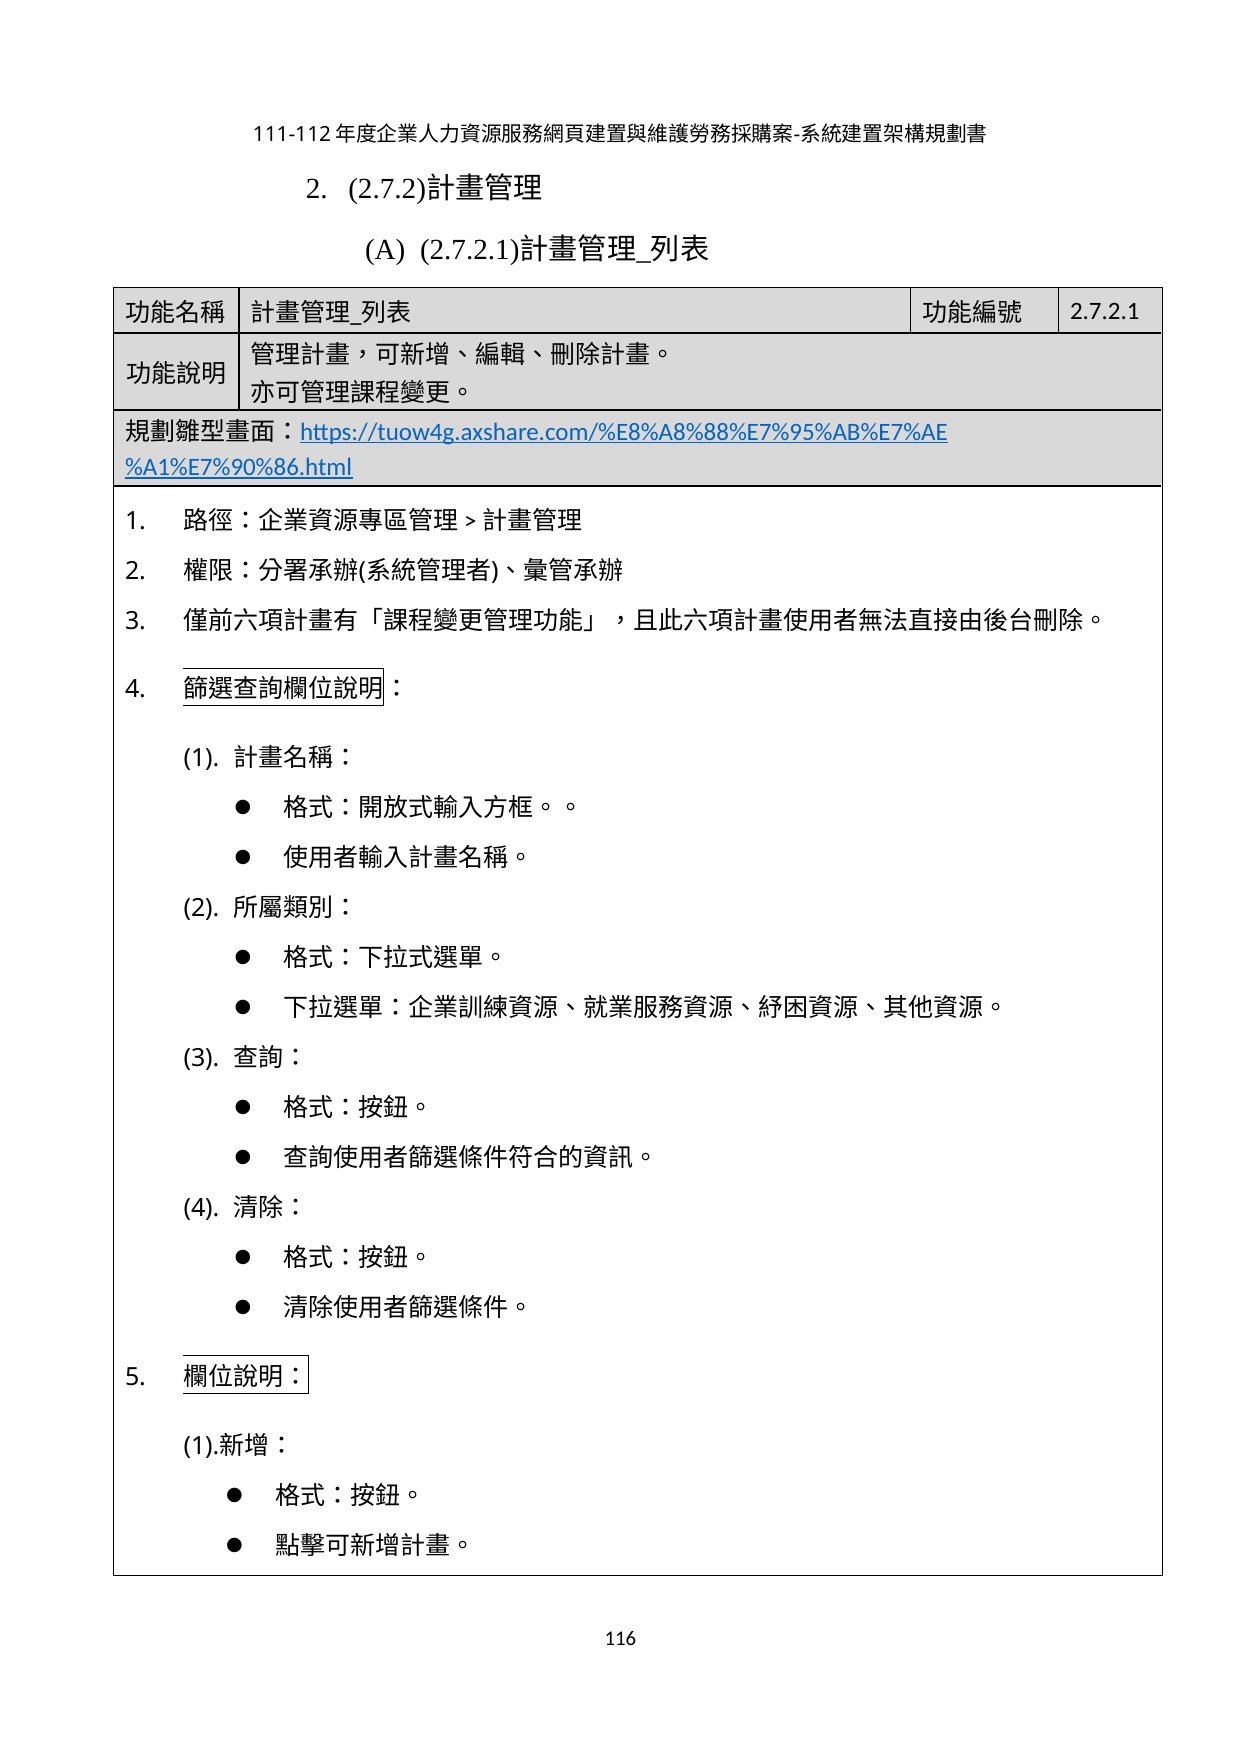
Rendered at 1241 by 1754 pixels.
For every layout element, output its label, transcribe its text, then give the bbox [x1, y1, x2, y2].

table_header 計畫管理_列表 [240, 288, 910, 332]
table_header 功能名稱 [114, 288, 238, 332]
text (2.7.2.1)計畫管理_列表 [365, 226, 1053, 268]
list 2. (2.7.2)計畫管理 [306, 164, 1053, 207]
table_header 2.7.2.1 [1059, 288, 1162, 332]
table_header 功能編號 [911, 288, 1058, 332]
table_cell 管理計畫，可新增、編輯、刪除計畫。 亦可管理課程變更。 [240, 332, 1162, 409]
table_cell 規劃雛型畫面：https://tuow4g.axshare.com/%E8%A8%88%E7%95%AB%E7%AE%A1%E7%90%86.html [114, 409, 1162, 485]
table_cell 功能說明 [114, 334, 238, 409]
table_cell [114, 485, 1162, 1574]
